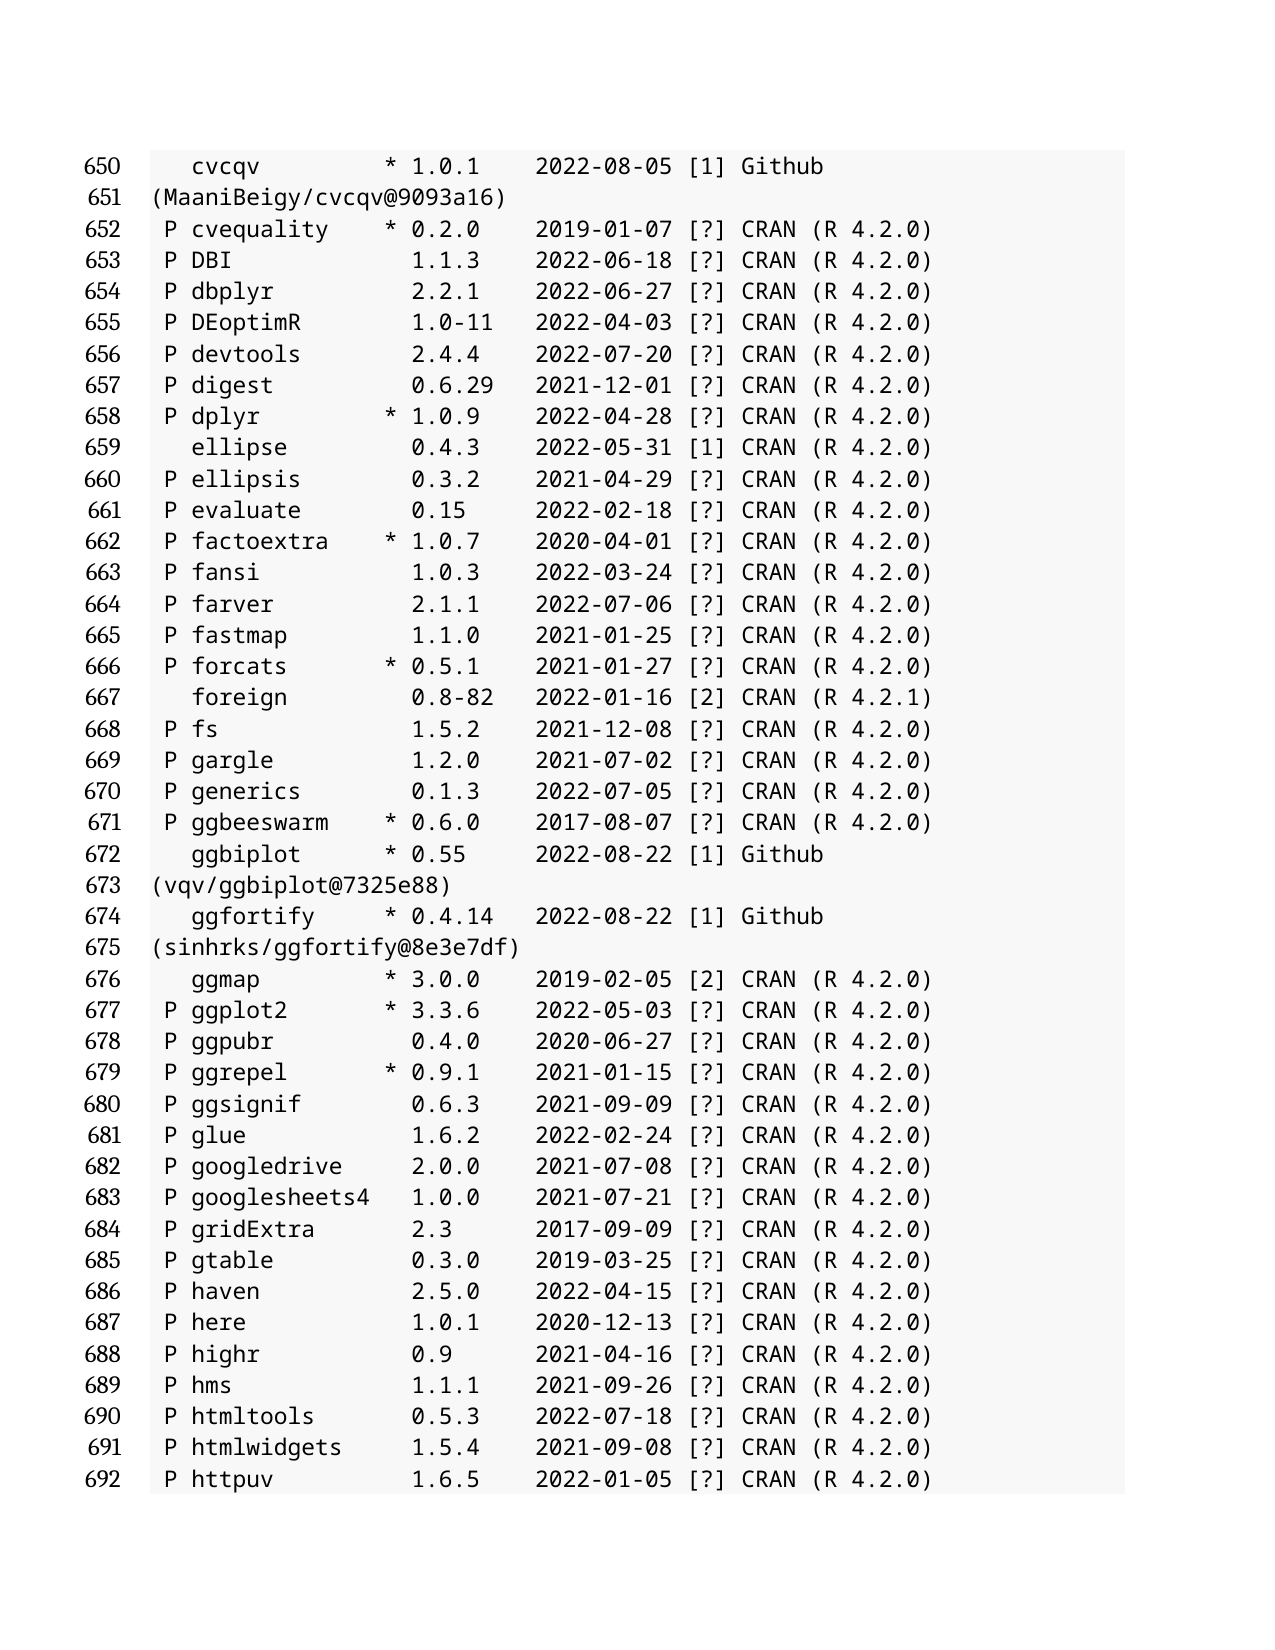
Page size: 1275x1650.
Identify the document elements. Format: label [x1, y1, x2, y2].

text [150, 150, 1125, 1494]
